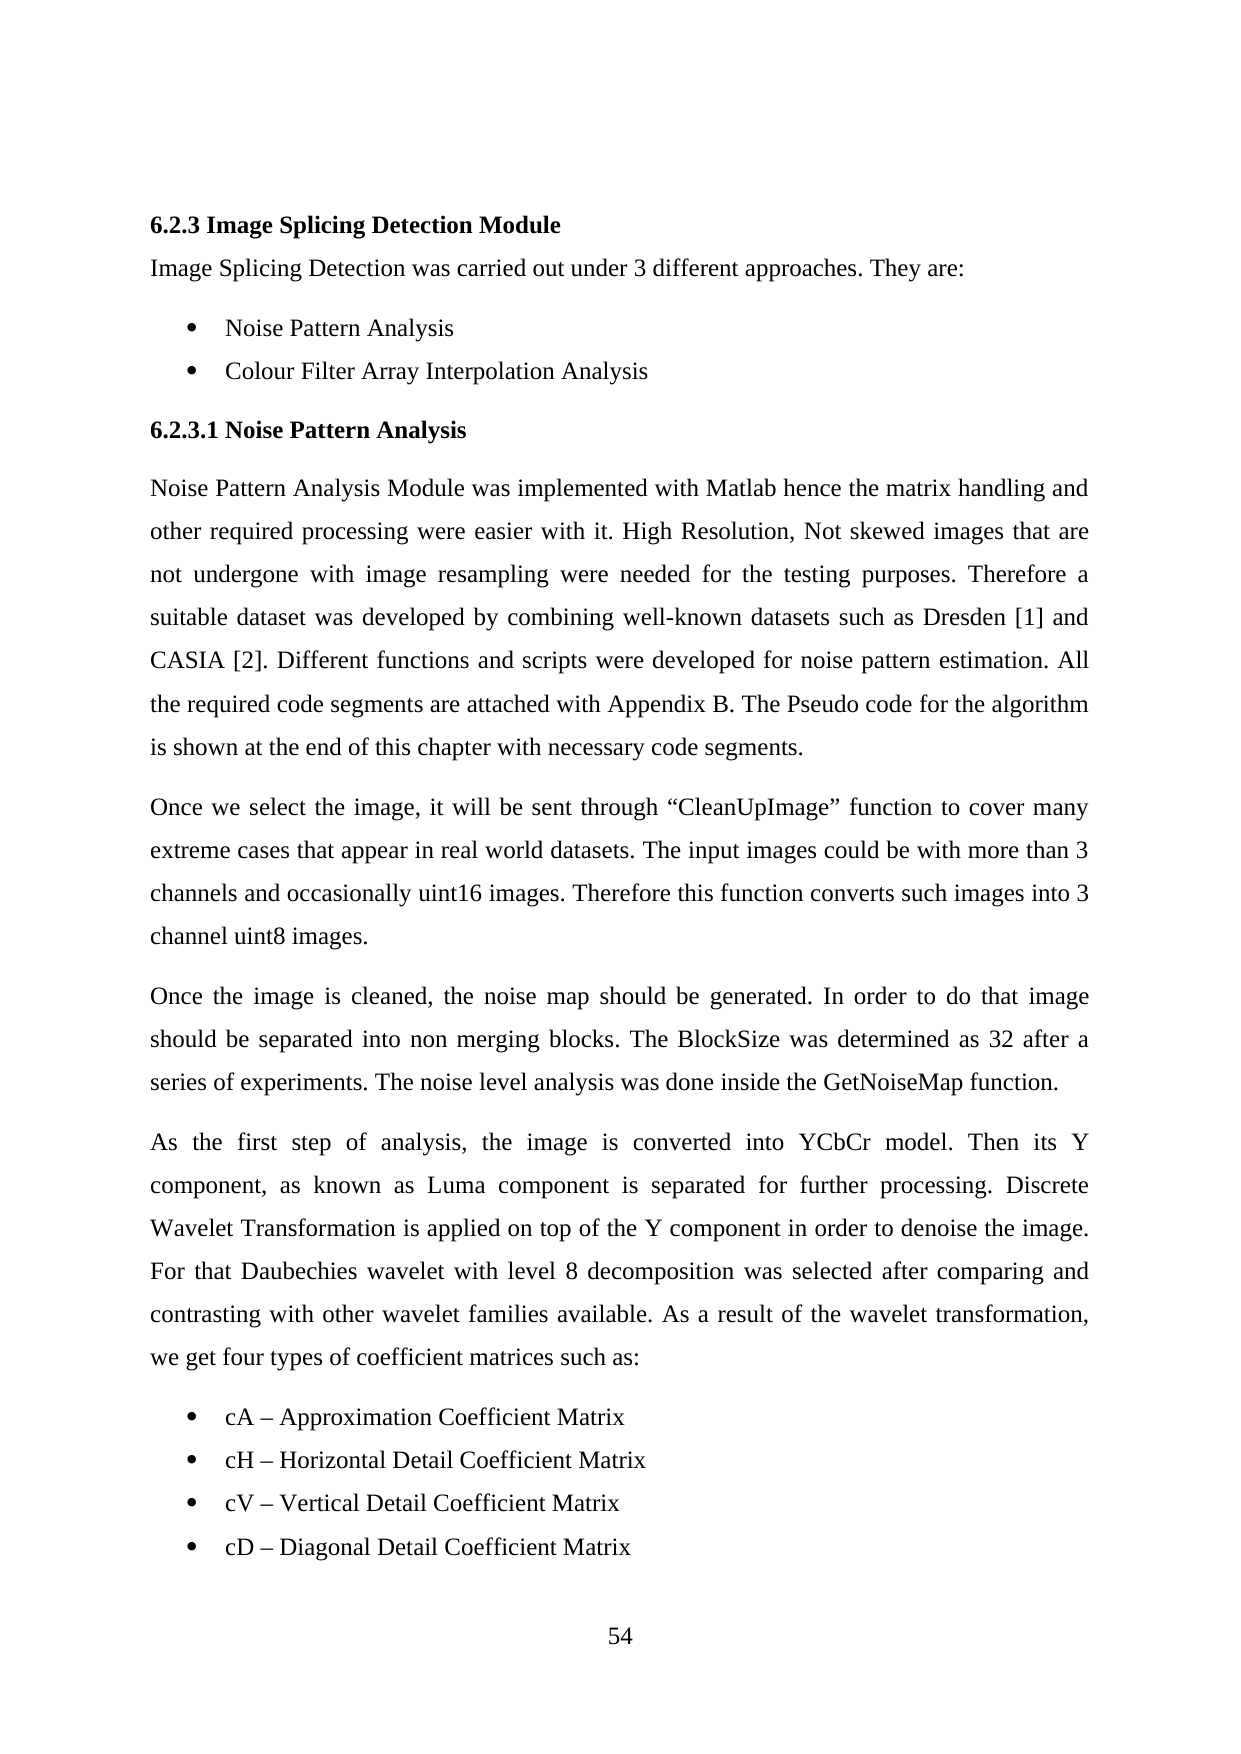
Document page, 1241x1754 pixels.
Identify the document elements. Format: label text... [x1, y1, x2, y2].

list Noise Pattern Analysis [187, 313, 1090, 341]
text Noise Pattern Analysis Module was implemented with Matlab hence the matrix handling and other required processing were easier with it. High Resolution, Not skewed images that are not undergone with image resampling were needed for the testing purposes. Therefore a suitable dataset was developed by combining well-known datasets such as Dresden [1] and CASIA [2]. Different functions and scripts were developed for noise pattern estimation. All the required code segments are attached with Appendix B. The Pseudo code for the algorithm is shown at the end of this chapter with necessary code segments. [150, 473, 1090, 761]
list cD – Diagonal Detail Coefficient Matrix [187, 1532, 1090, 1560]
text Once the image is cleaned, the noise map should be generated. In order to do that image should be separated into non merging blocks. The BlockSize was determined as 32 after a series of experiments. The noise level analysis was done inside the GetNoiseMap function. [150, 981, 1090, 1096]
text As the first step of analysis, the image is converted into YCbCr model. Then its Y component, as known as Luma component is separated for further processing. Discrete Wavelet Transformation is applied on top of the Y component in order to denoise the image. For that Daubechies wavelet with level 8 decomposition was selected after comparing and contrasting with other wavelet families available. As a result of the wavelet transformation, we get four types of coefficient matrices such as: [150, 1127, 1090, 1371]
list Colour Filter Array Interpolation Analysis [187, 356, 1090, 384]
text Once we select the image, it will be sent through “CleanUpImage” function to cover many extreme cases that appear in real world datasets. The input images could be with more than 3 channels and occasionally uint16 images. Therefore this function converts such images into 3 channel uint8 images. [150, 792, 1090, 950]
list cA – Approximation Coefficient Matrix [187, 1402, 1090, 1431]
text Image Splicing Detection was carried out under 3 different approaches. They are: [150, 253, 1090, 282]
subtitle 6.2.3 Image Splicing Detection Module [150, 210, 1090, 238]
list cV – Vertical Detail Coefficient Matrix [187, 1488, 1090, 1517]
subtitle 6.2.3.1 Noise Pattern Analysis [150, 416, 1090, 444]
list cH – Horizontal Detail Coefficient Matrix [187, 1445, 1090, 1474]
